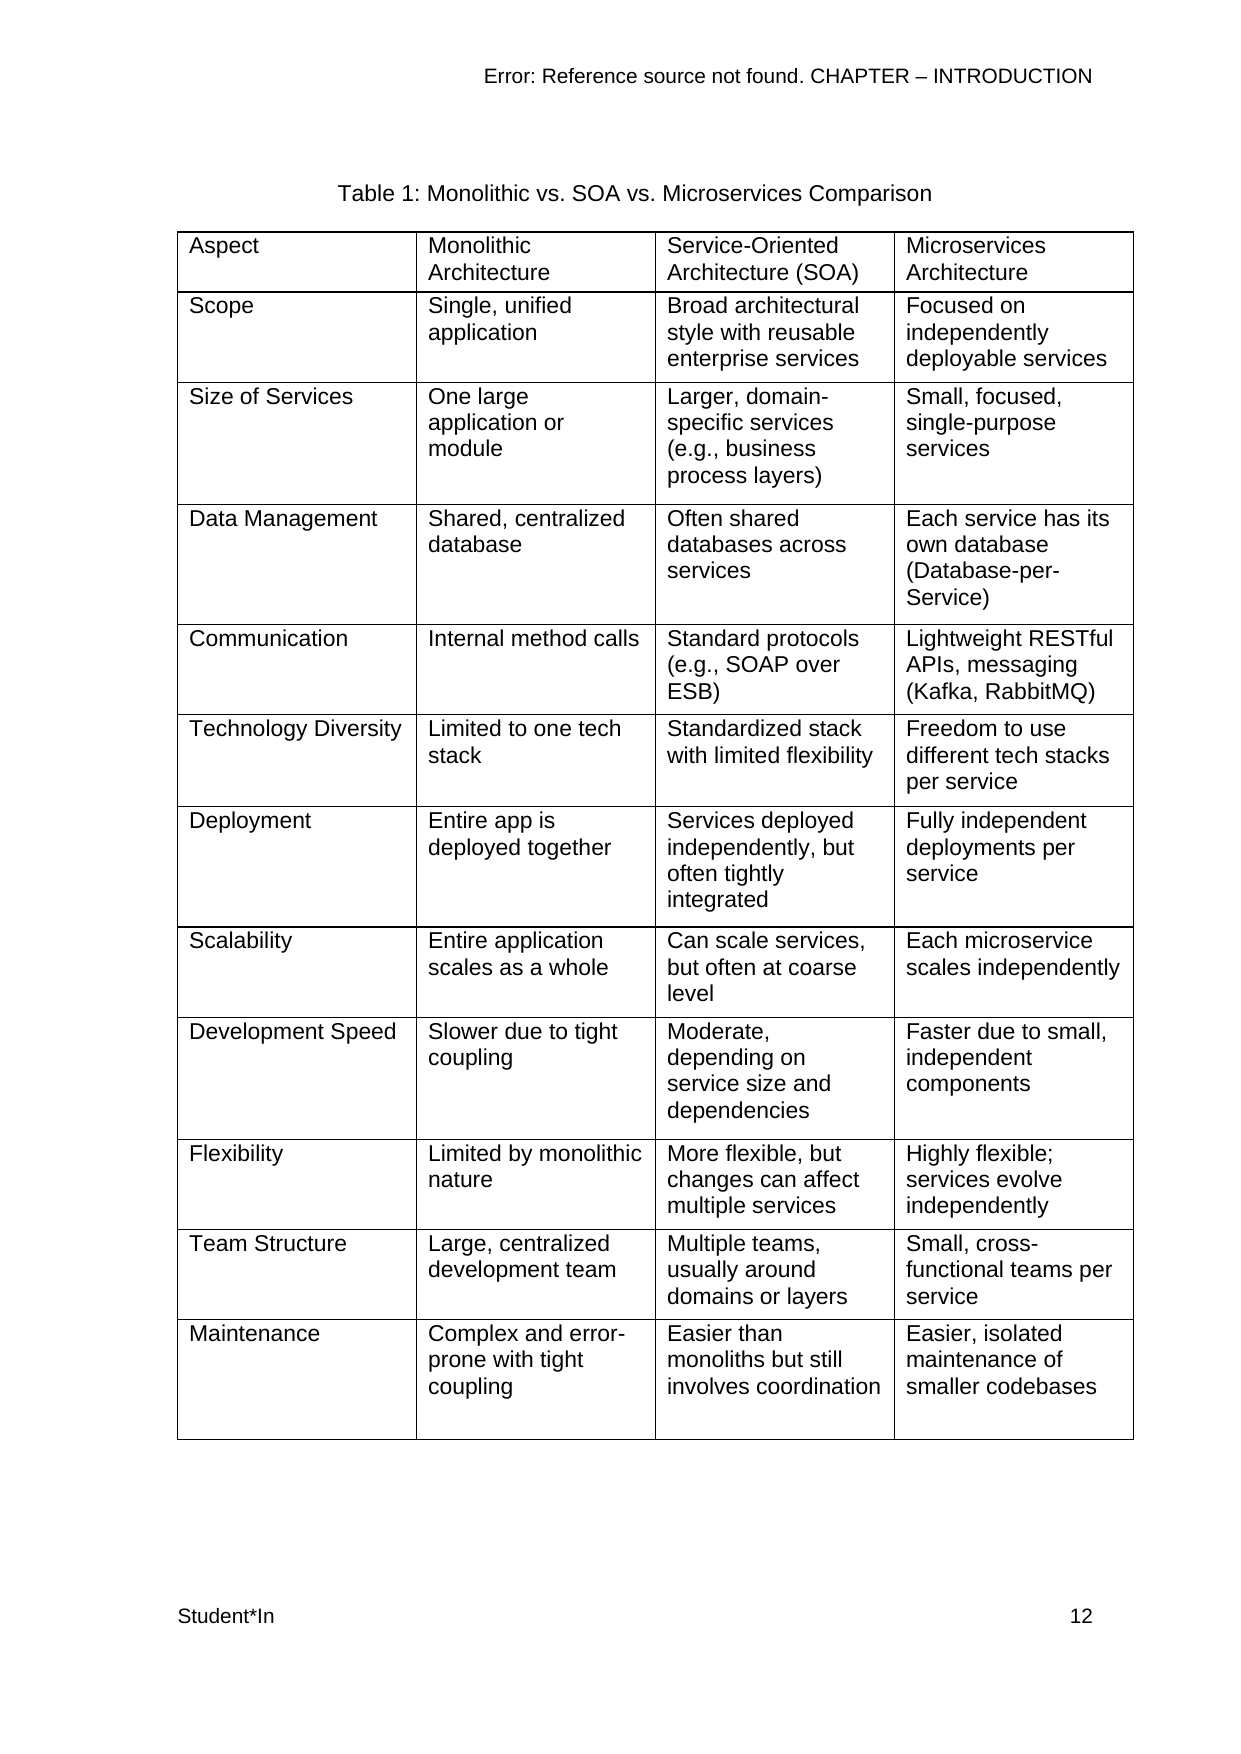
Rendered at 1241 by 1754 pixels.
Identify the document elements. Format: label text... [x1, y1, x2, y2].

table_cell Scalability [178, 928, 416, 1017]
table_cell Flexibility [178, 1140, 416, 1229]
table_cell Broad architectural style with reusable enterprise services [656, 293, 894, 382]
table_cell Small, focused, single-purpose services [895, 383, 1133, 504]
table_cell Large, centralized development team [417, 1230, 655, 1319]
table_cell Limited to one tech stack [417, 715, 655, 806]
table_header Aspect [178, 233, 416, 291]
table_cell Easier, isolated maintenance of smaller codebases [895, 1320, 1133, 1439]
table_cell More flexible, but changes can affect multiple services [656, 1140, 894, 1229]
table_cell Multiple teams, usually around domains or layers [656, 1230, 894, 1319]
table_cell Moderate, depending on service size and dependencies [656, 1018, 894, 1139]
text Table 1: Monolithic vs. SOA vs. Microservices Comparison [177, 177, 1092, 206]
table_cell Fully independent deployments per service [895, 807, 1133, 926]
table_cell Technology Diversity [178, 715, 416, 806]
table_cell Standard protocols (e.g., SOAP over ESB) [656, 625, 894, 714]
table_cell Data Management [178, 505, 416, 624]
table_cell Deployment [178, 807, 416, 926]
table_cell One large application or module [417, 383, 655, 504]
table_cell Scope [178, 293, 416, 382]
table_cell Slower due to tight coupling [417, 1018, 655, 1139]
table_cell Freedom to use different tech stacks per service [895, 715, 1133, 806]
table_cell Shared, centralized database [417, 505, 655, 624]
table_cell Often shared databases across services [656, 505, 894, 624]
table_cell Focused on independently deployable services [895, 293, 1133, 382]
table_cell Easier than monoliths but still involves coordination [656, 1320, 894, 1439]
table_cell Entire application scales as a whole [417, 928, 655, 1017]
table_cell Standardized stack with limited flexibility [656, 715, 894, 806]
table_cell Communication [178, 625, 416, 714]
table_header Microservices Architecture [895, 233, 1133, 291]
table_cell Small, cross-functional teams per service [895, 1230, 1133, 1319]
table_cell Size of Services [178, 383, 416, 504]
table_cell Development Speed [178, 1018, 416, 1139]
table_cell Larger, domain-specific services (e.g., business process layers) [656, 383, 894, 504]
table_cell Internal method calls [417, 625, 655, 714]
table_cell Each service has its own database (Database-per-Service) [895, 505, 1133, 624]
table_cell Can scale services, but often at coarse level [656, 928, 894, 1017]
table_cell Team Structure [178, 1230, 416, 1319]
table_cell Lightweight RESTful APIs, messaging (Kafka, RabbitMQ) [895, 625, 1133, 714]
table_header Monolithic Architecture [417, 233, 655, 291]
table_cell Faster due to small, independent components [895, 1018, 1133, 1139]
table_cell Highly flexible; services evolve independently [895, 1140, 1133, 1229]
table_cell Entire app is deployed together [417, 807, 655, 926]
table_cell Complex and error-prone with tight coupling [417, 1320, 655, 1439]
table_cell Each microservice scales independently [895, 928, 1133, 1017]
table_cell Single, unified application [417, 293, 655, 382]
table_header Service-Oriented Architecture (SOA) [656, 233, 894, 291]
table_cell Limited by monolithic nature [417, 1140, 655, 1229]
table_cell Maintenance [178, 1320, 416, 1439]
table_cell Services deployed independently, but often tightly integrated [656, 807, 894, 926]
